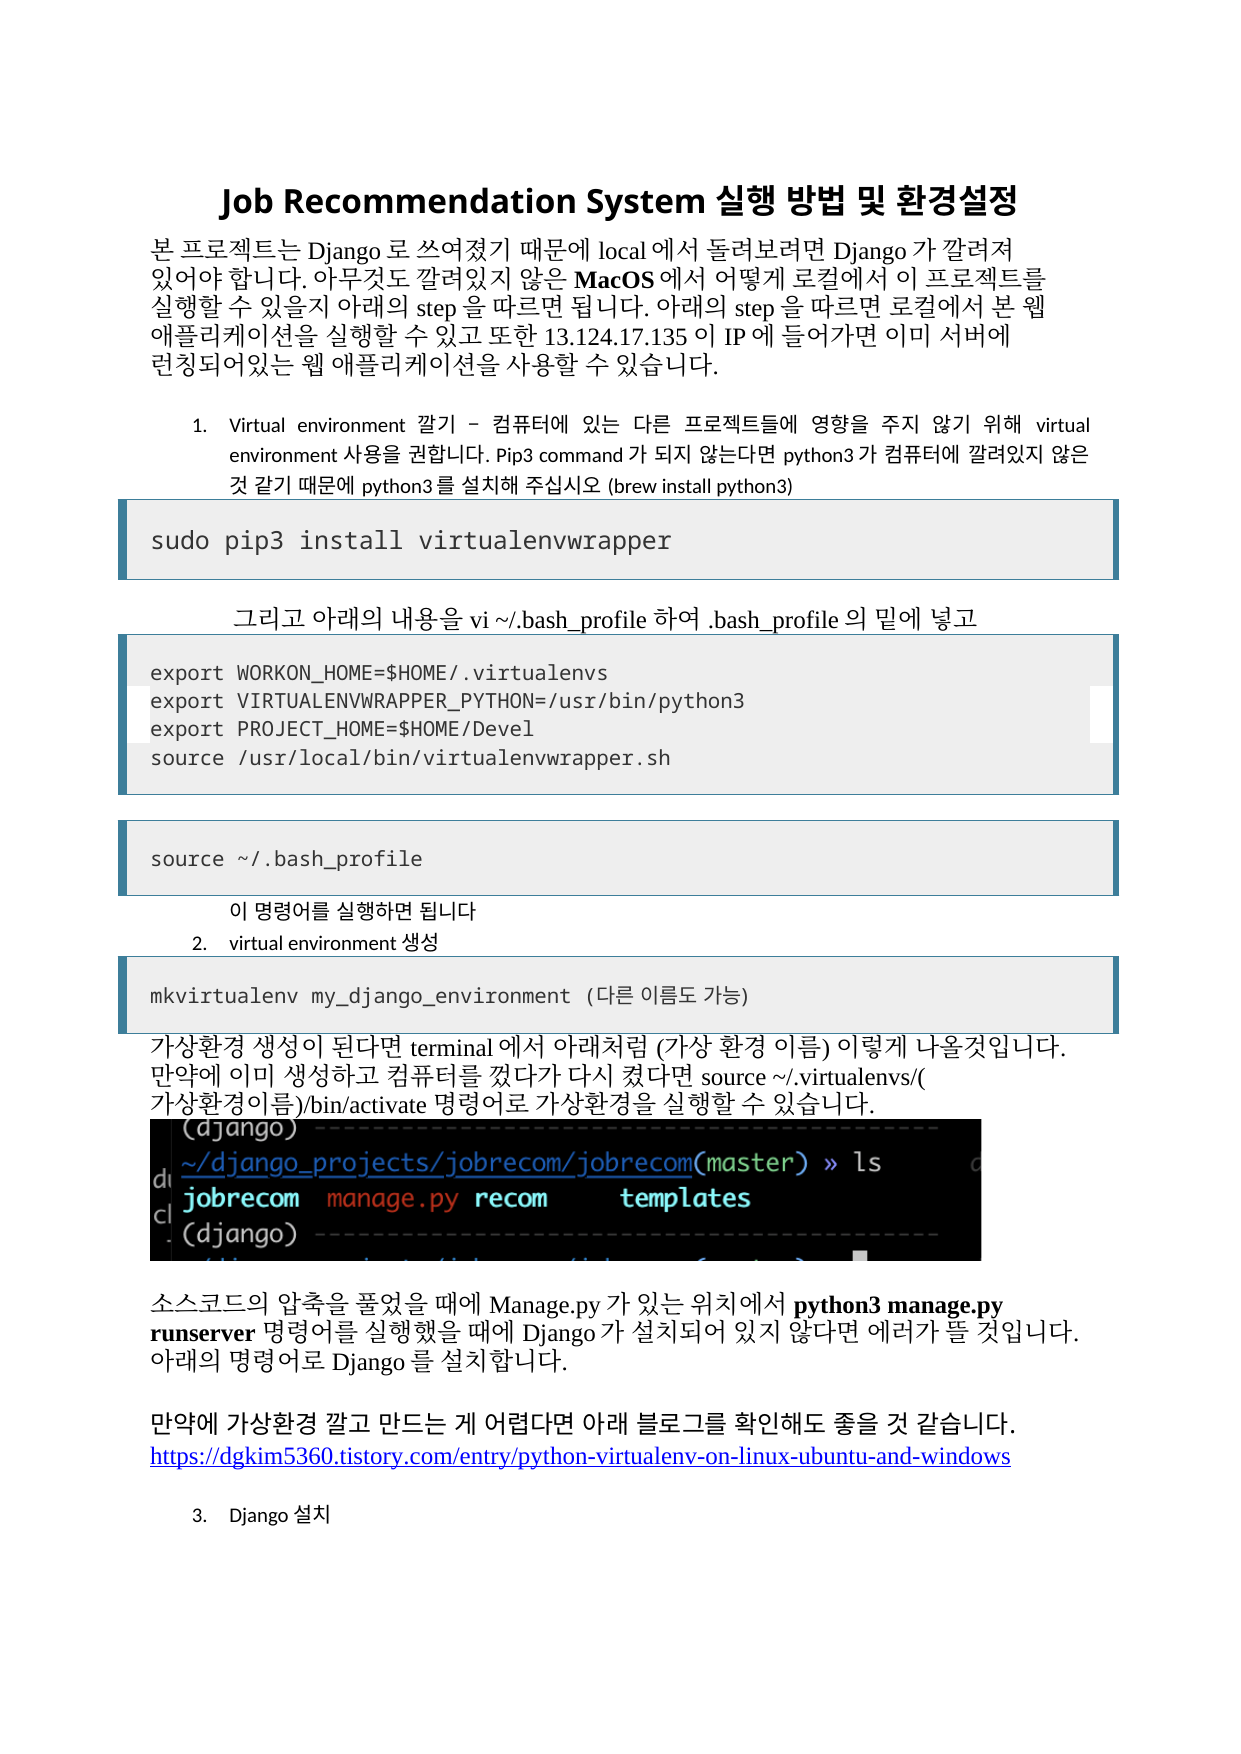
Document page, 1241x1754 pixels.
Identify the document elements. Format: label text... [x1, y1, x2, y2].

text 소스코드의 압축을 풀었을 때에 Manage.py가 있는 위치에서 python3 manage.py runserver 명령어를 실행했을 때에 Django가 설치되어 있지 않다면 에러가 뜰 것입니다. 아래의 명령어로 Django를 설치합니다. [150, 1290, 1090, 1376]
text export VIRTUALENVWRAPPER_PYTHON=/usr/bin/python3 [150, 686, 1090, 714]
title Job Recommendation System 실행 방법 및 환경설정 [150, 175, 1090, 223]
picture [150, 1119, 982, 1261]
text source /usr/local/bin/virtualenvwrapper.sh [127, 719, 1113, 794]
text 가상환경 생성이 된다면 terminal에서 아래처럼 (가상 환경 이름) 이렇게 나올것입니다. 만약에 이미 생성하고 컴퓨터를 껐다가 다시 켰다면 source ~/.virtualenvs/(가상환경이름)/bin/activate 명령어로 가상환경을 실행할 수 있습니다. [150, 1034, 1090, 1119]
text mkvirtualenv my_django_environment (다른 이름도 가능) [127, 957, 1113, 1033]
text sudo pip3 install virtualenvwrapper [127, 500, 1113, 579]
text 그리고 아래의 내용을 vi ~/.bash_profile 하여 .bash_profile의 밑에 넣고 [150, 605, 1090, 634]
list Virtual environment 깔기 – 컴퓨터에 있는 다른 프로젝트들에 영향을 주지 않기 위해 virtual environment 사용을 권합니다. Pip3 command가 되지 않는다면 python3가 컴퓨터에 깔려있지 않은 것 같기 때문에 python3를 설치해 주십시오 (brew install python3) [192, 408, 1090, 499]
list Django 설치 [192, 1498, 1090, 1529]
text 본 프로젝트는 Django로 쓰여졌기 때문에 local에서 돌려보려면 Django가 깔려져 있어야 합니다. 아무것도 깔려있지 않은 MacOS에서 어떻게 로컬에서 이 프로젝트를 실행할 수 있을지 아래의 step을 따르면 됩니다. 아래의 step을 따르면 로컬에서 본 웹 애플리케이션을 실행할 수 있고 또한 13.124.17.135 이 IP에 들어가면 이미 서버에 런칭되어있는 웹 애플리케이션을 사용할 수 있습니다. [150, 236, 1090, 380]
text 만약에 가상환경 깔고 만드는 게 어렵다면 아래 블로그를 확인해도 좋을 것 같습니다. [150, 1405, 1090, 1441]
text https://dgkim5360.tistory.com/entry/python-virtualenv-on-linux-ubuntu-and-windows [150, 1441, 1090, 1470]
text source ~/.bash_profile [127, 821, 1113, 895]
list virtual environment 생성 [192, 926, 1090, 956]
text export WORKON_HOME=$HOME/.virtualenvs [127, 635, 1113, 686]
list 이 명령어를 실행하면 됩니다 [229, 896, 1090, 926]
